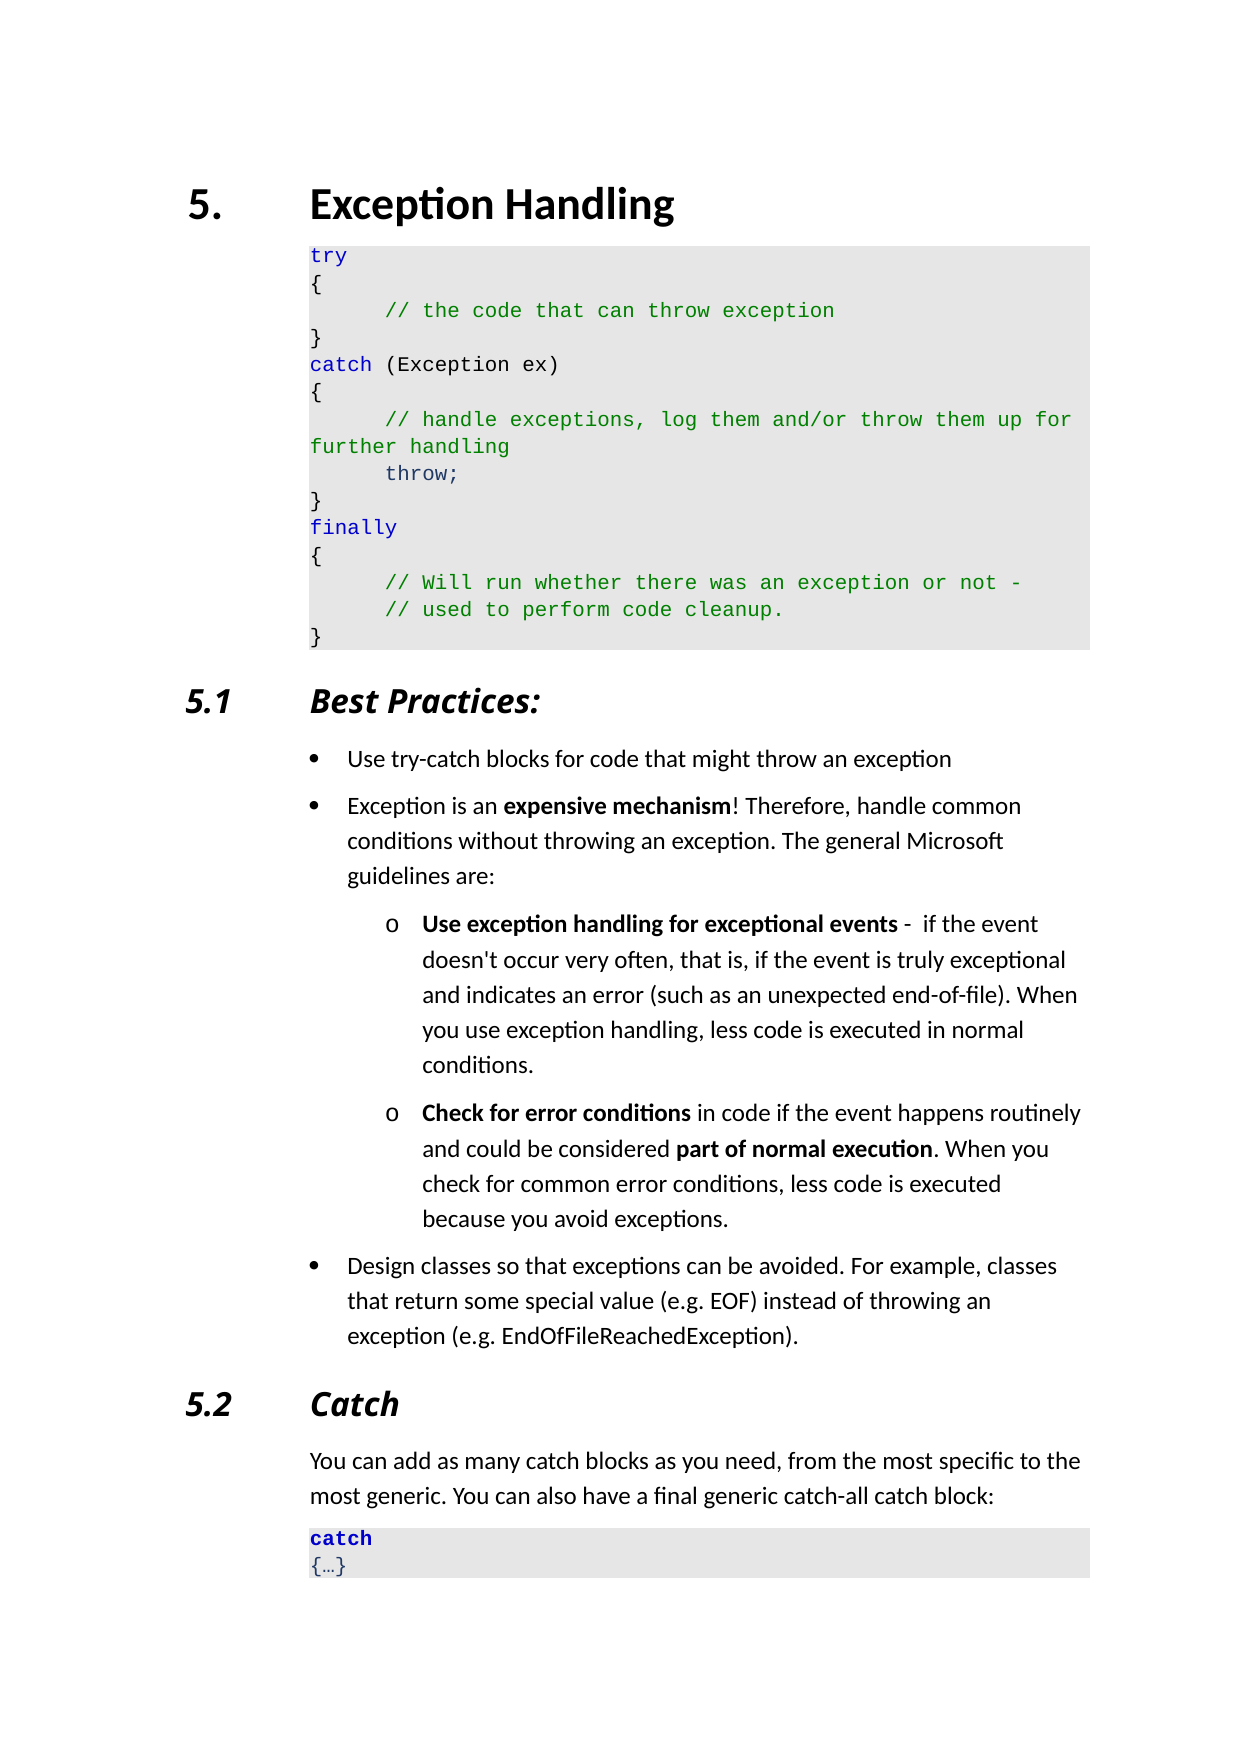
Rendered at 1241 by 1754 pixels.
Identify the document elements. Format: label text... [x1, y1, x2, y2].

subtitle Catch [185, 1381, 1090, 1426]
subtitle Exception Handling [187, 175, 1090, 231]
subtitle Best Practices: [185, 678, 1090, 724]
list Use exception handling for exceptional events - if the event doesn't occur very often, that is, if the event is truly exceptional and indicates an error (such as an unexpected end-of-file). When you use exception handling, less code is executed in normal conditions. [384, 908, 1090, 1080]
text try { // the code that can throw exception } catch (Exception ex) { // handle exceptions, log them and/or throw them up for further handling throw; } finally { // Will run whether there was an exception or not - // used to perform code cleanup. } [309, 246, 1090, 650]
list Exception is an expensive mechanism! Therefore, handle common conditions without throwing an exception. The general Microsoft guidelines are: [309, 791, 1090, 891]
text catch {…} [309, 1528, 1090, 1578]
list Design classes so that exceptions can be avoided. For example, classes that return some special value (e.g. EOF) instead of throwing an exception (e.g. EndOfFileReachedException). [309, 1251, 1090, 1351]
list Use try-catch blocks for code that might throw an exception [309, 743, 1090, 773]
text You can add as many catch blocks as you need, from the most specific to the most generic. You can also have a final generic catch-all catch block: [309, 1445, 1090, 1511]
list Check for error conditions in code if the event happens routinely and could be considered part of normal execution. When you check for common error conditions, less code is executed because you avoid exceptions. [384, 1097, 1090, 1233]
